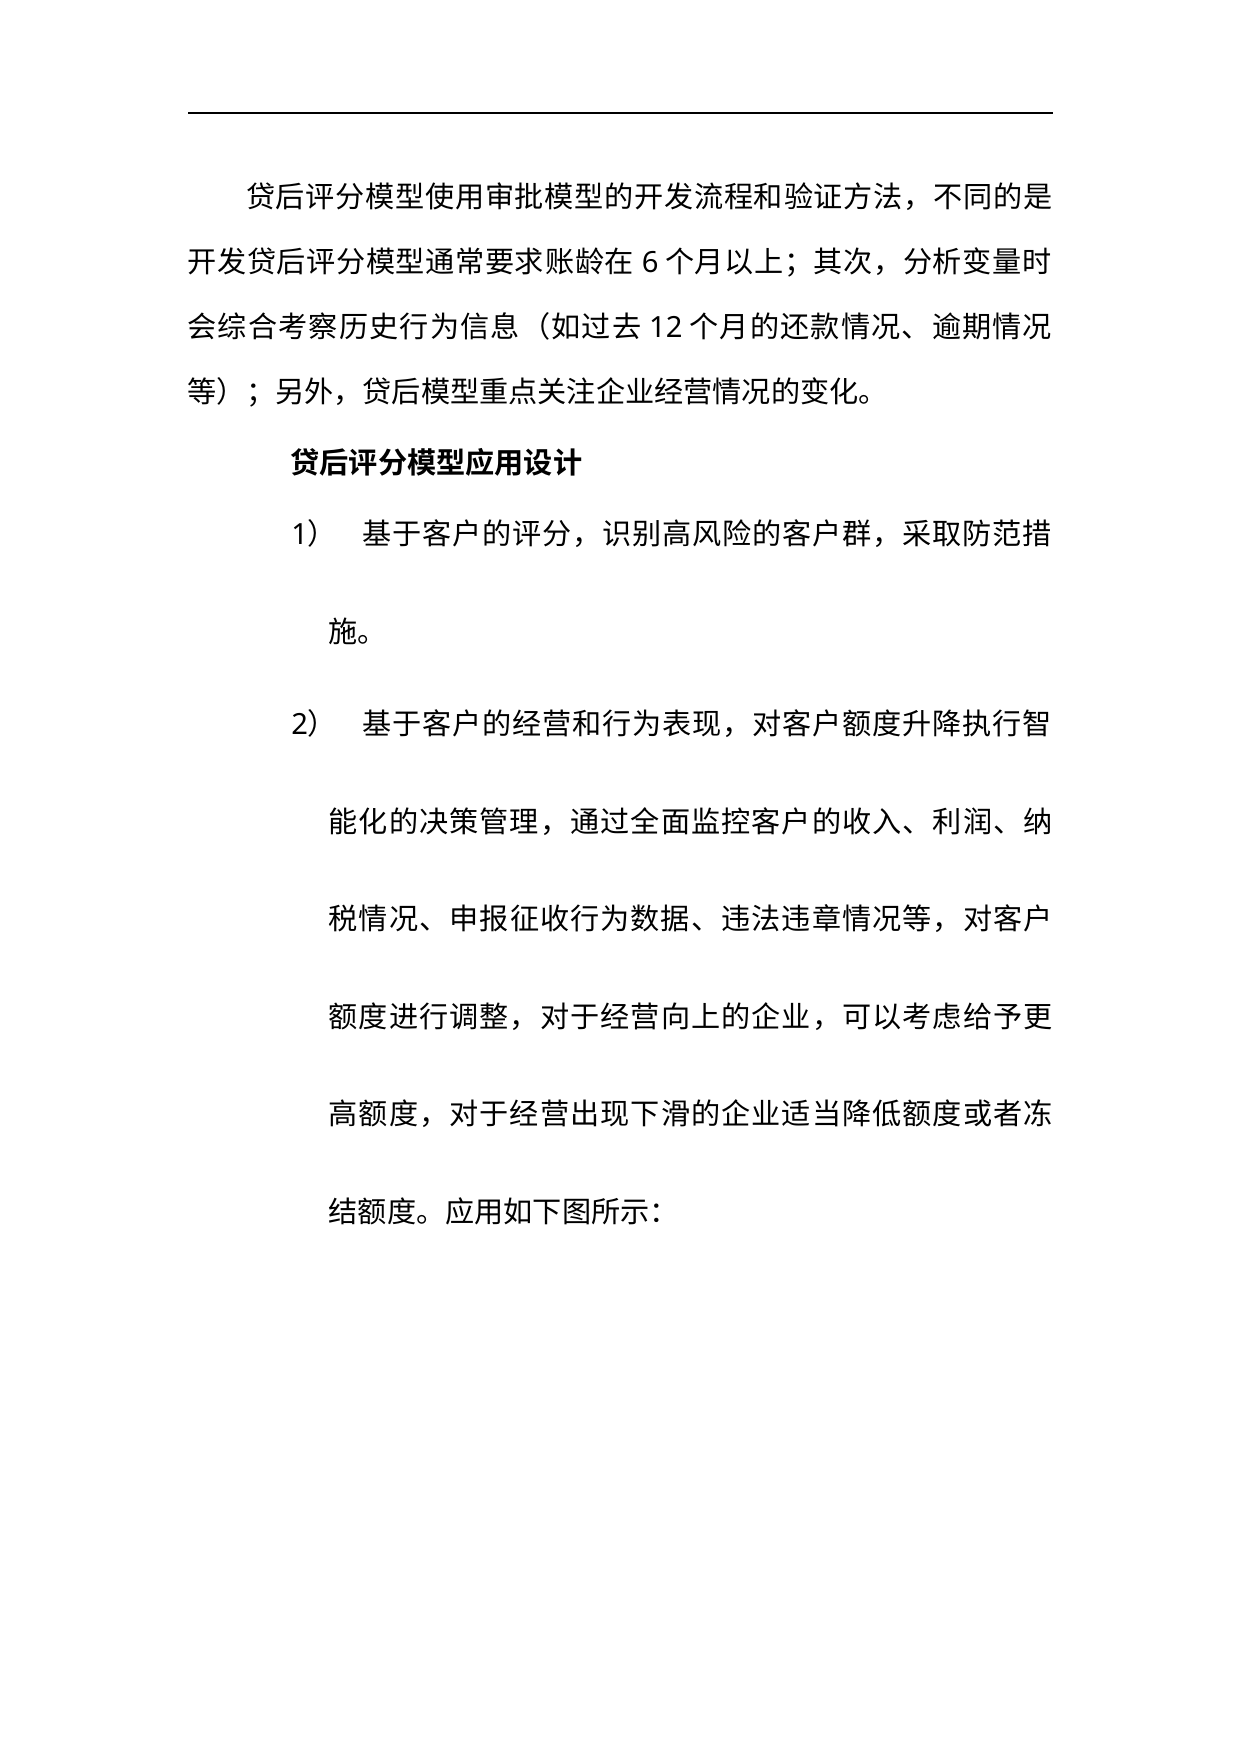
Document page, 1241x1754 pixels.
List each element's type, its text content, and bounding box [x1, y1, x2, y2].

list 基于客户的评分，识别高风险的客户群，采取防范措施。 [291, 499, 1053, 662]
text 贷后评分模型使用审批模型的开发流程和验证方法，不同的是开发贷后评分模型通常要求账龄在6个月以上；其次，分析变量时会综合考察历史行为信息（如过去12个月的还款情况、逾期情况等）；另外，贷后模型重点关注企业经营情况的变化。 [187, 162, 1053, 422]
list 基于客户的经营和行为表现，对客户额度升降执行智能化的决策管理，通过全面监控客户的收入、利润、纳税情况、申报征收行为数据、违法违章情况等，对客户额度进行调整，对于经营向上的企业，可以考虑给予更高额度，对于经营出现下滑的企业适当降低额度或者冻结额度。应用如下图所示： [291, 689, 1053, 1242]
list 贷后评分模型应用设计 [290, 428, 1053, 493]
